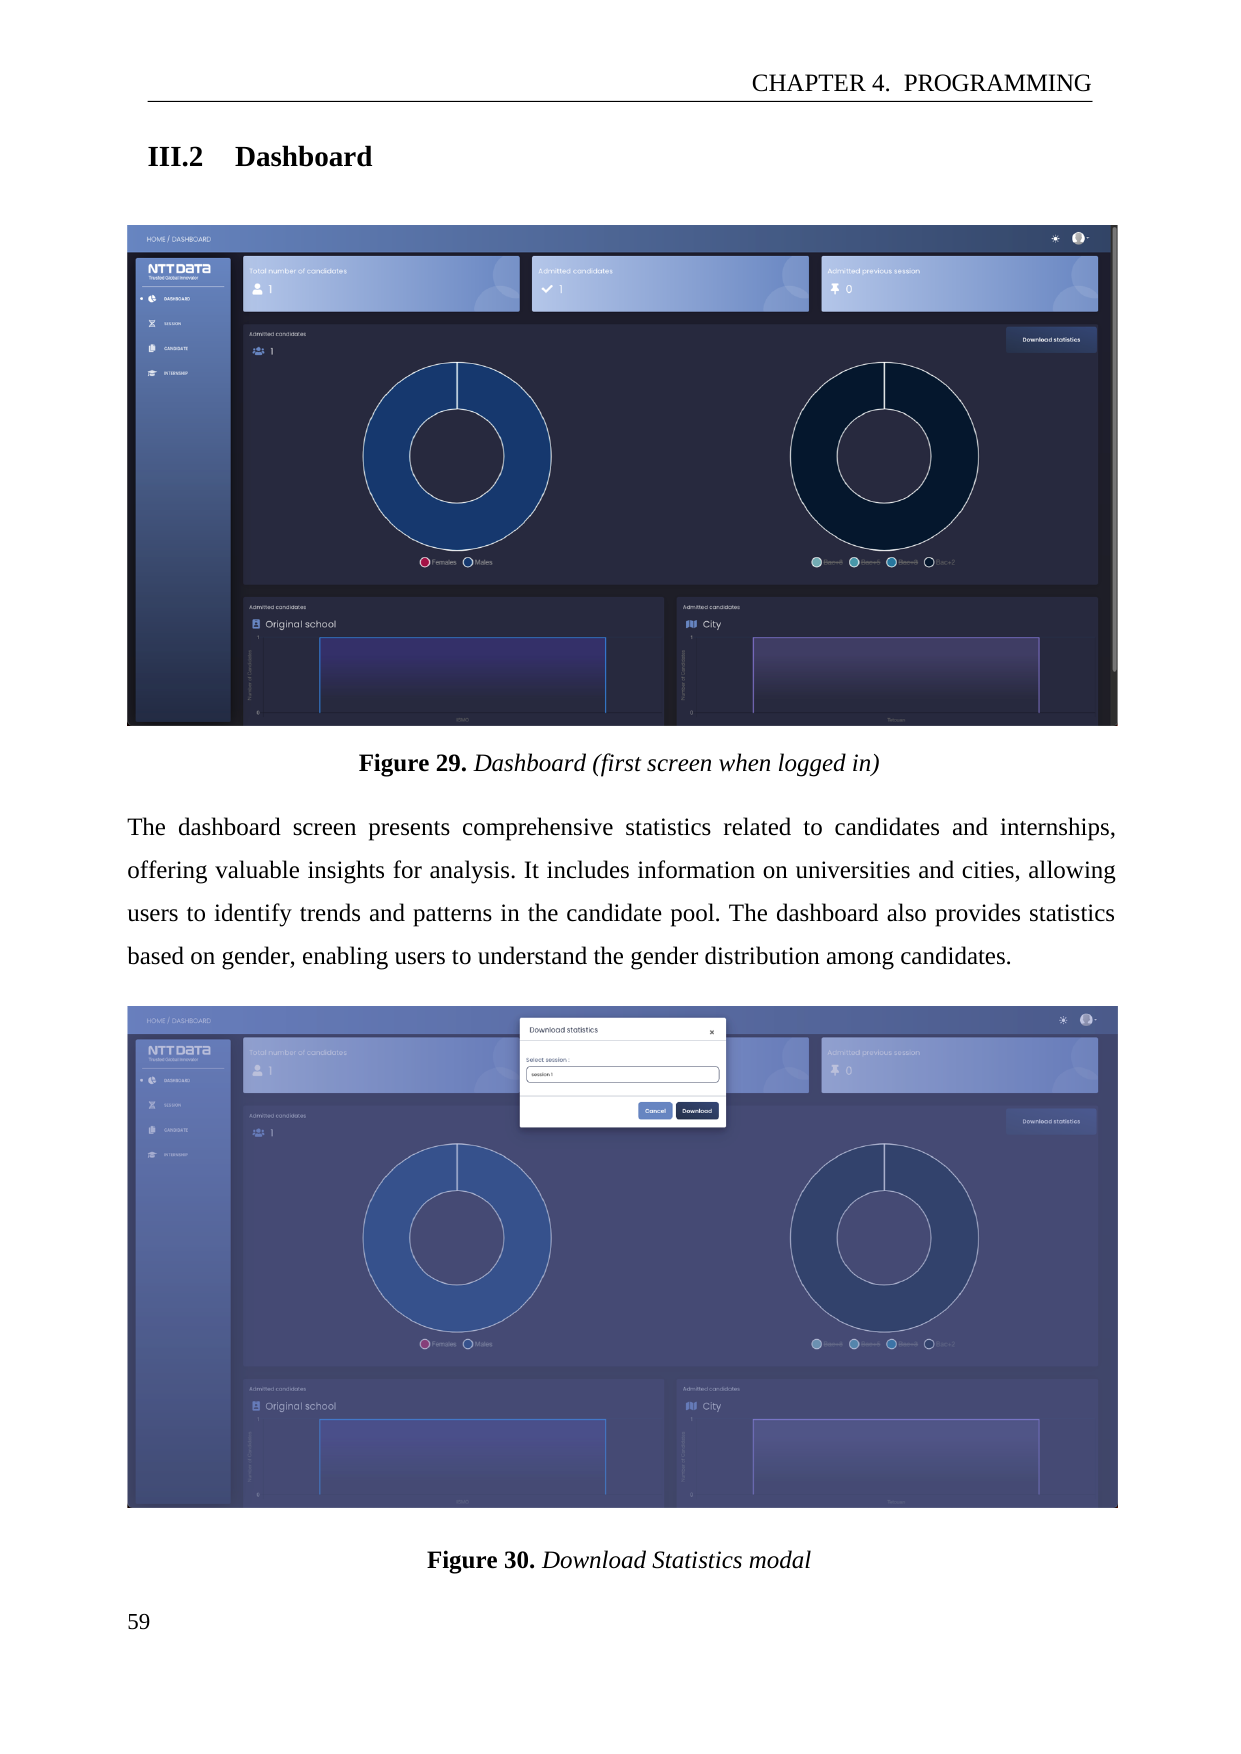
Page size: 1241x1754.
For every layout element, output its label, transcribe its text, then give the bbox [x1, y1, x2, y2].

text The dashboard screen presents comprehensive statistics related to candidates and internships, offering valuable insights for analysis. It includes information on universities and cities, allowing users to identify trends and patterns in the candidate pool. The dashboard also provides statistics based on gender, enabling users to understand the gender distribution among candidates. [127, 812, 1117, 970]
text Figure 29. Dashboard (first screen when logged in) [252, 748, 989, 777]
subtitle Dashboard [147, 139, 1117, 173]
picture [127, 225, 1118, 726]
text Figure 30. Download Statistics modal [252, 1508, 989, 1573]
picture [127, 1006, 1118, 1508]
